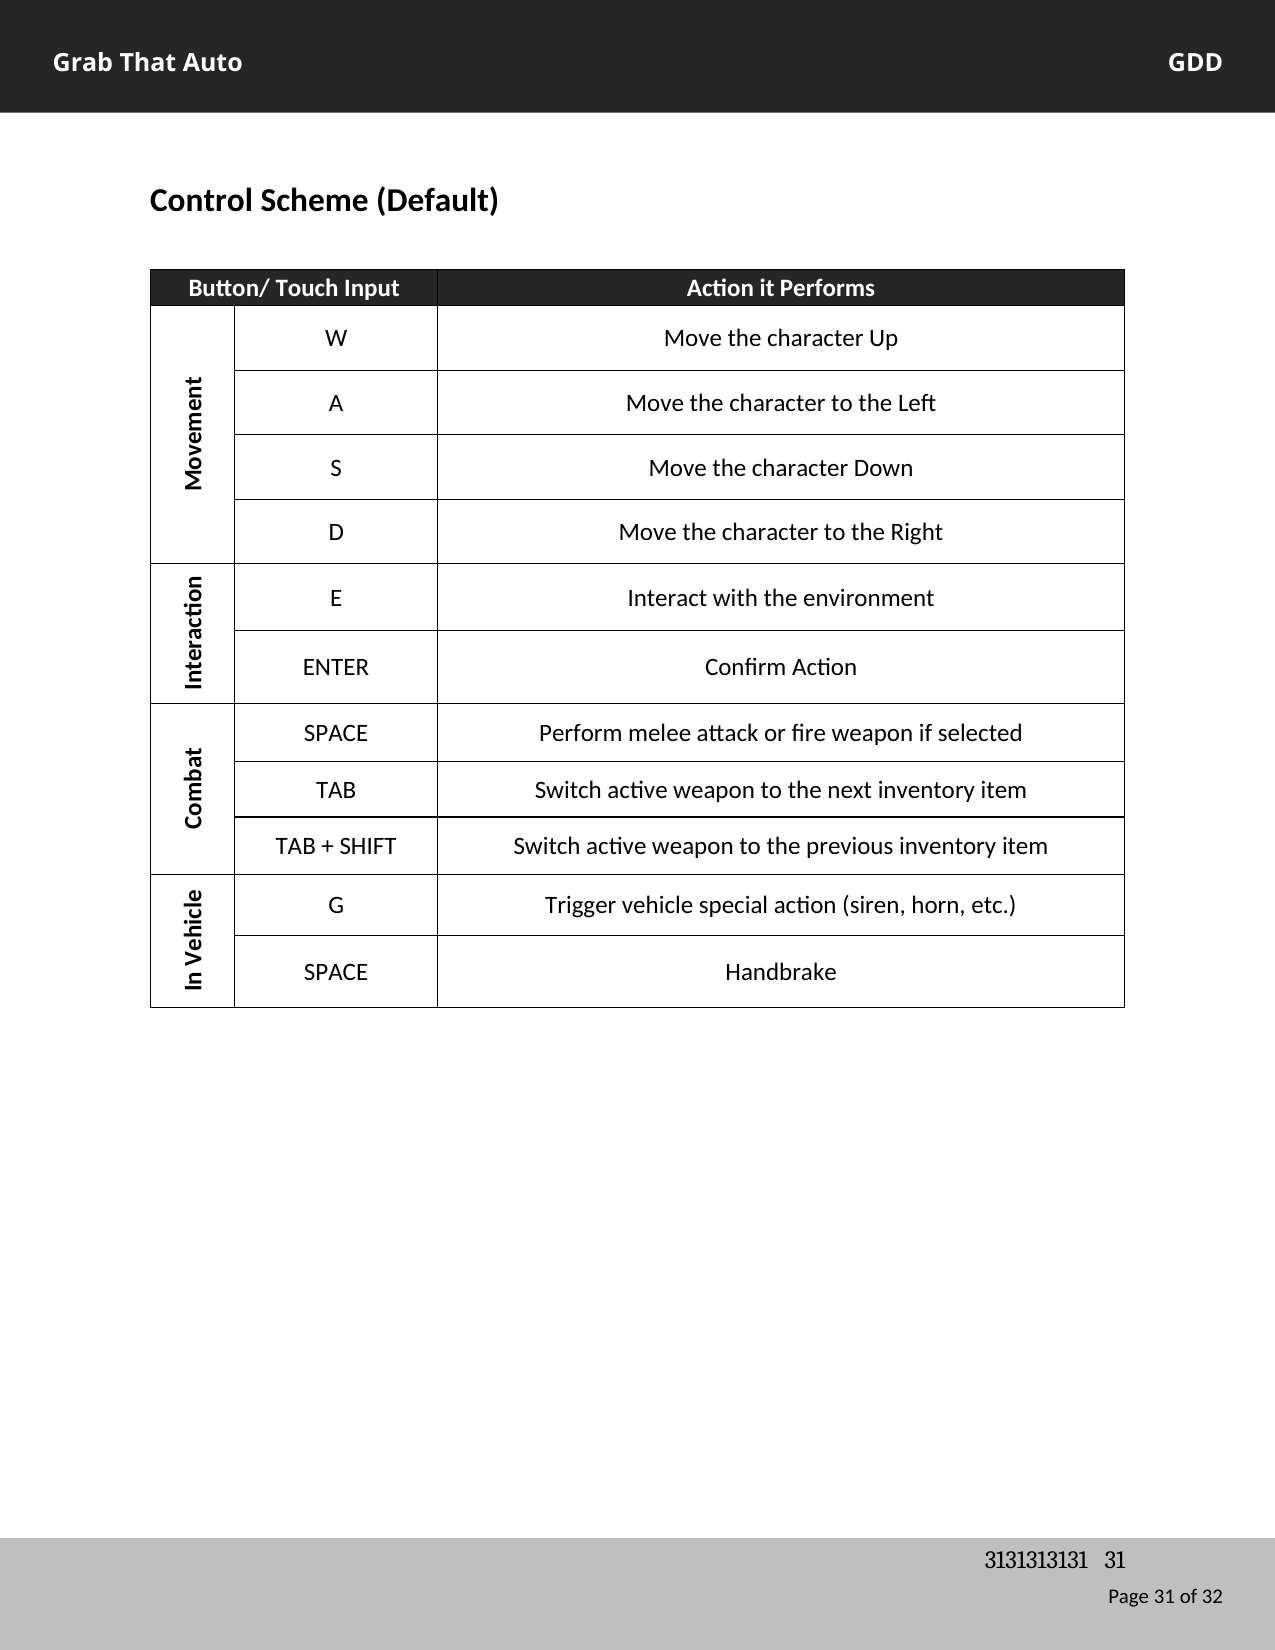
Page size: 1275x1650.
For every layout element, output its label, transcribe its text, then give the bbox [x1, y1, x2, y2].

table_cell TAB [235, 762, 437, 816]
table_cell Switch active weapon to the previous inventory item [438, 818, 1124, 874]
table_cell Switch active weapon to the next inventory item [438, 762, 1124, 816]
table_cell Move the character to the Left [438, 371, 1124, 434]
table_cell D [235, 500, 437, 563]
table_cell Trigger vehicle special action (siren, horn, etc.) [438, 875, 1124, 935]
table_cell SPACE [235, 704, 437, 761]
table_cell ENTER [235, 631, 437, 702]
table_cell Perform melee attack or fire weapon if selected [438, 704, 1124, 761]
table_cell G [235, 875, 437, 935]
table_cell Move the character Up [438, 306, 1124, 369]
table_header Action it Performs [438, 270, 1124, 305]
table_cell Move the character Down [438, 435, 1124, 499]
table_cell W [235, 306, 437, 369]
table_cell S [235, 435, 437, 499]
table_cell Combat [151, 704, 234, 874]
table_cell Confirm Action [438, 631, 1124, 702]
subtitle Control Scheme (Default) [150, 179, 1125, 219]
table_header Button/ Touch Input [151, 270, 437, 305]
table_cell Move the character to the Right [438, 500, 1124, 563]
table_cell SPACE [235, 936, 437, 1007]
table_cell E [235, 564, 437, 630]
table_cell Movement [151, 306, 234, 563]
table_cell Interact with the environment [438, 564, 1124, 630]
table_cell TAB + SHIFT [235, 818, 437, 874]
table_cell Handbrake [438, 936, 1124, 1007]
table_cell Interaction [151, 564, 234, 702]
table_cell In Vehicle [151, 875, 234, 1007]
table_cell A [235, 371, 437, 434]
